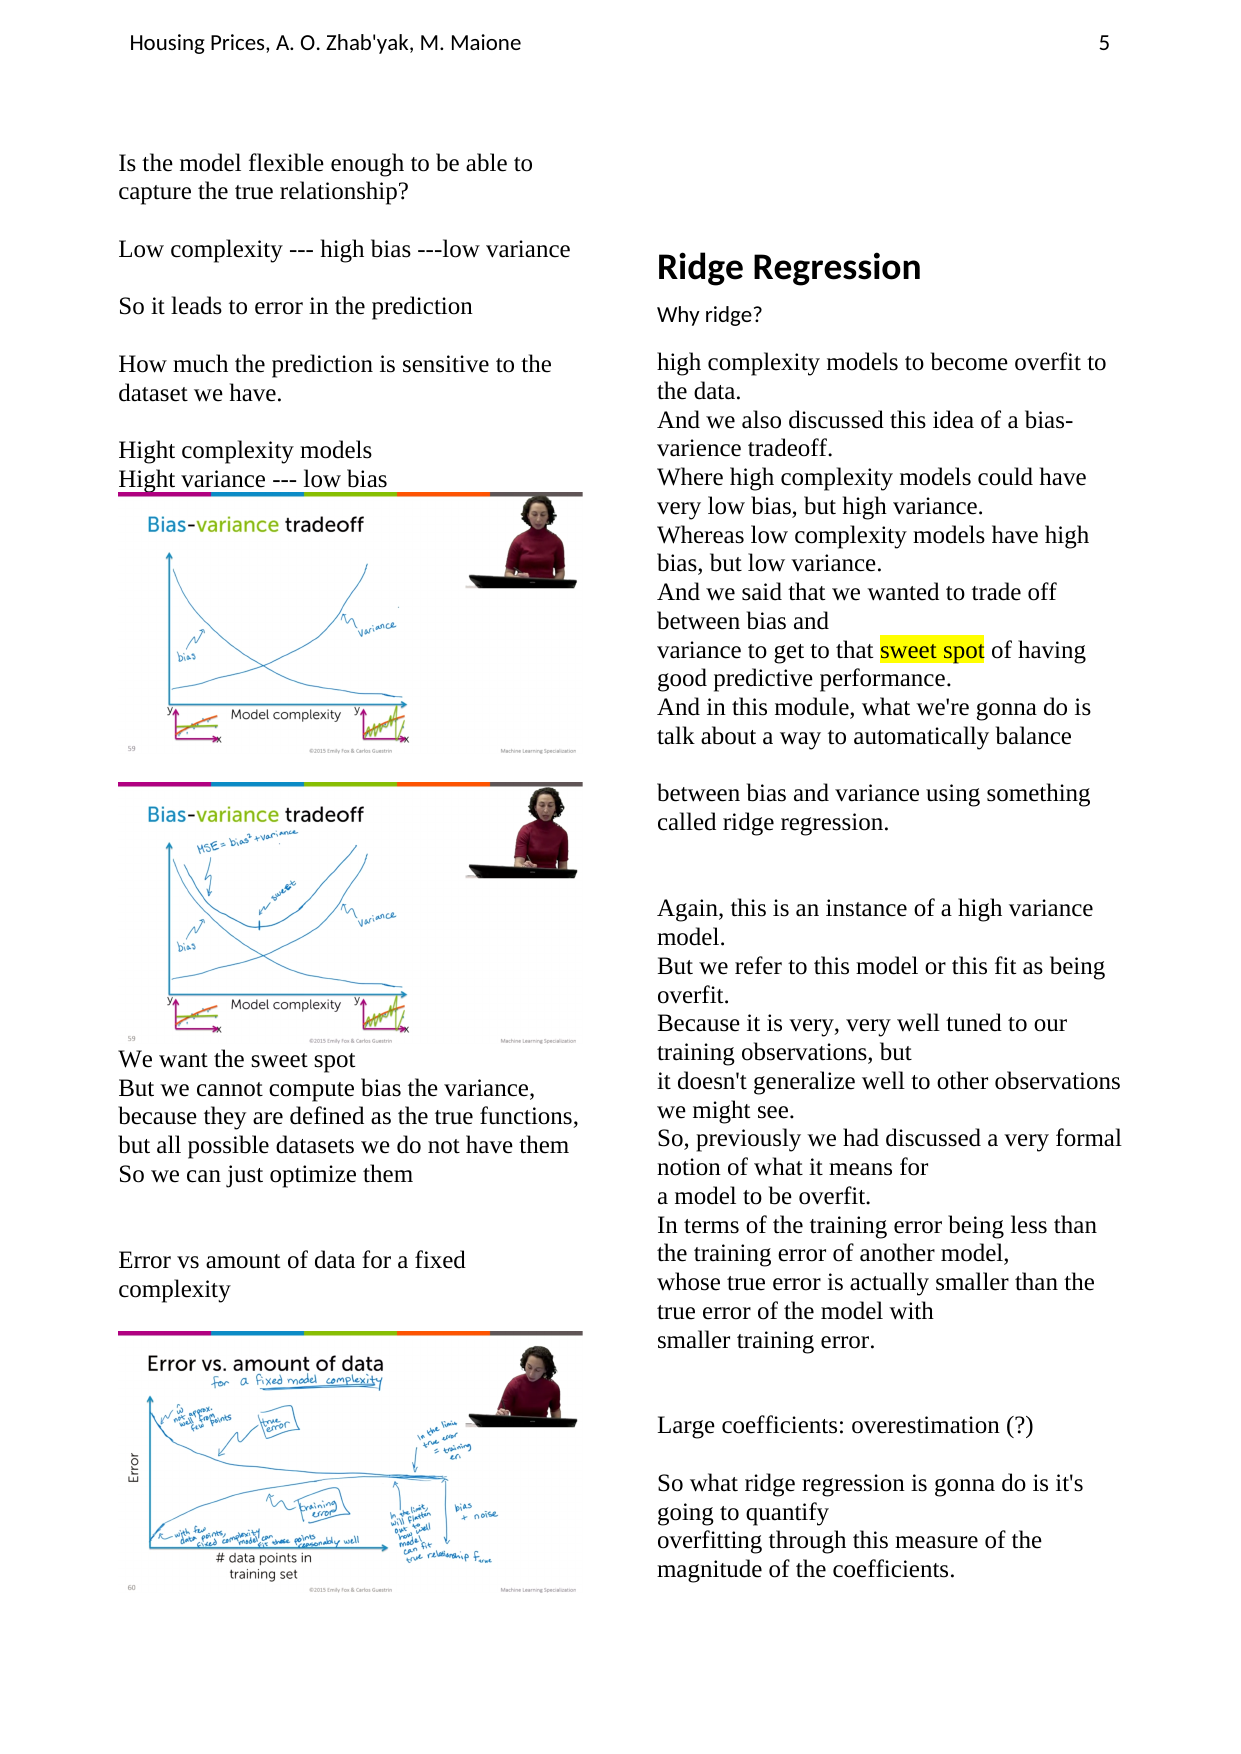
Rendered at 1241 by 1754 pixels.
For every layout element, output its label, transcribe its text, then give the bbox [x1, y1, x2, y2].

text We want the sweet spot [118, 1044, 583, 1073]
text Error vs amount of data for a fixed complexity [118, 1245, 583, 1303]
picture [118, 1331, 583, 1593]
text And in this module, what we're gonna do is talk about a way to automatically balance [657, 692, 1122, 750]
text whose true error is actually smaller than the true error of the model with [657, 1267, 1122, 1325]
text And we said that we wanted to trade off between bias and [657, 577, 1122, 635]
text Hight variance --- low bias [118, 464, 583, 492]
picture [118, 782, 583, 1044]
text a model to be overfit. [657, 1181, 1122, 1210]
text So we can just optimize them [118, 1159, 583, 1188]
text So, previously we had discussed a very formal notion of what it means for [657, 1123, 1122, 1181]
text smaller training error. [657, 1325, 1122, 1353]
text So it leads to error in the prediction [118, 291, 583, 320]
text Whereas low complexity models have high bias, but low variance. [657, 520, 1122, 577]
text Where high complexity models could have very low bias, but high variance. [657, 462, 1122, 520]
text Why ridge? [657, 300, 1122, 328]
text How much the prediction is sensitive to the dataset we have. [118, 349, 583, 406]
text it doesn't generalize well to other observations we might see. [657, 1066, 1122, 1123]
text high complexity models to become overfit to the data. [657, 347, 1122, 405]
text And we also discussed this idea of a bias-varience tradeoff. [657, 405, 1122, 462]
picture [118, 492, 583, 754]
text overfitting through this measure of the magnitude of the coefficients. [657, 1525, 1122, 1583]
text Again, this is an instance of a high variance model. [657, 893, 1122, 951]
text Hight complexity models [118, 435, 583, 464]
text Low complexity --- high bias ---low variance [118, 234, 583, 263]
text Large coefficients: overestimation (?) [657, 1410, 1122, 1439]
text So what ridge regression is gonna do is it's going to quantify [657, 1468, 1122, 1525]
text In terms of the training error being less than the training error of another model, [657, 1210, 1122, 1267]
text But we cannot compute bias the variance, because they are defined as the true functions, but all possible datasets we do not have them [118, 1073, 583, 1159]
text Because it is very, very well tuned to our training observations, but [657, 1008, 1122, 1066]
text between bias and variance using something called ridge regression. [657, 778, 1122, 836]
text variance to get to that sweet spot of having good predictive performance. [657, 635, 1122, 692]
text Is the model flexible enough to be able to capture the true relationship? [118, 148, 583, 205]
subtitle Ridge Regression [657, 243, 1122, 288]
text But we refer to this model or this fit as being overfit. [657, 951, 1122, 1008]
